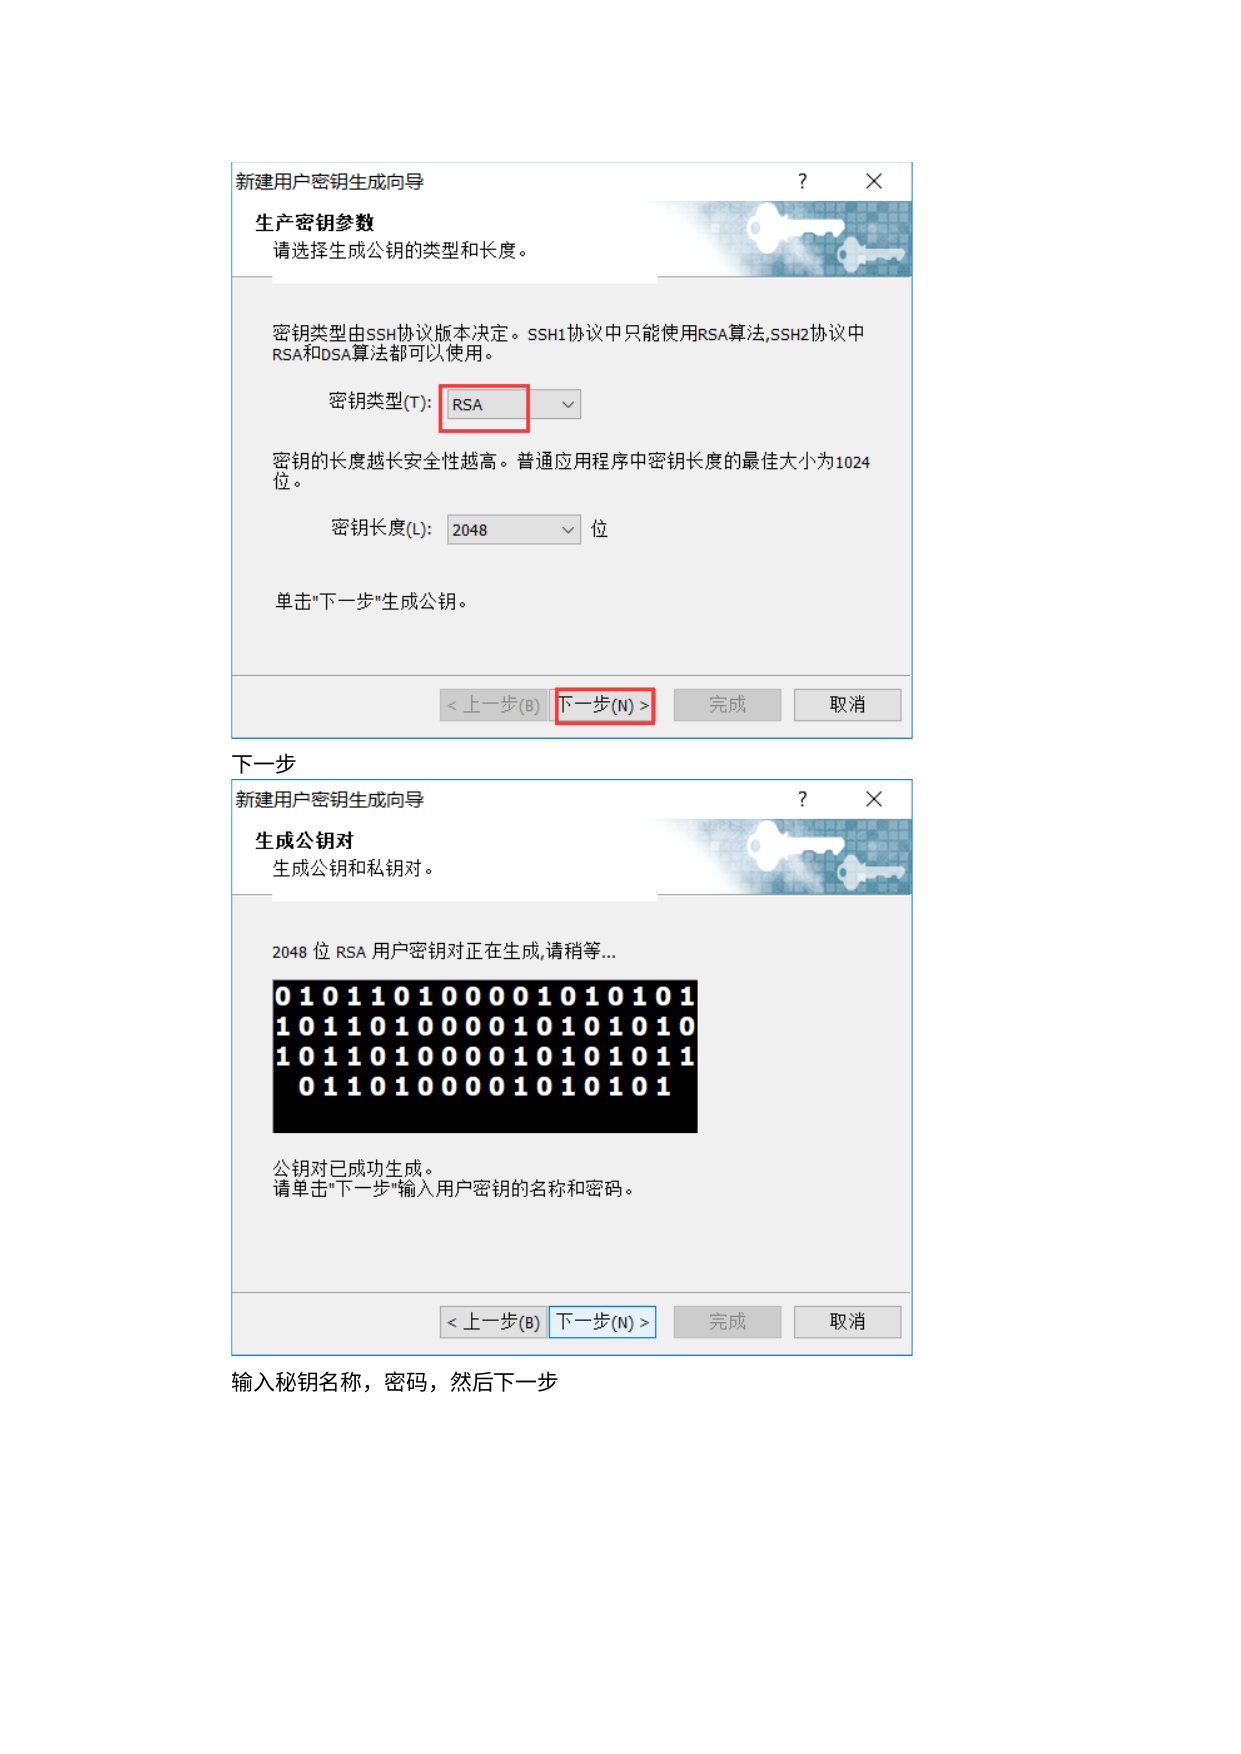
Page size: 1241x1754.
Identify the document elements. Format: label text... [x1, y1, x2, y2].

picture [231, 779, 913, 1356]
text 输入秘钥名称，密码，然后下一步 [231, 1364, 1053, 1397]
picture [231, 162, 913, 739]
text 下一步 [231, 747, 1053, 779]
